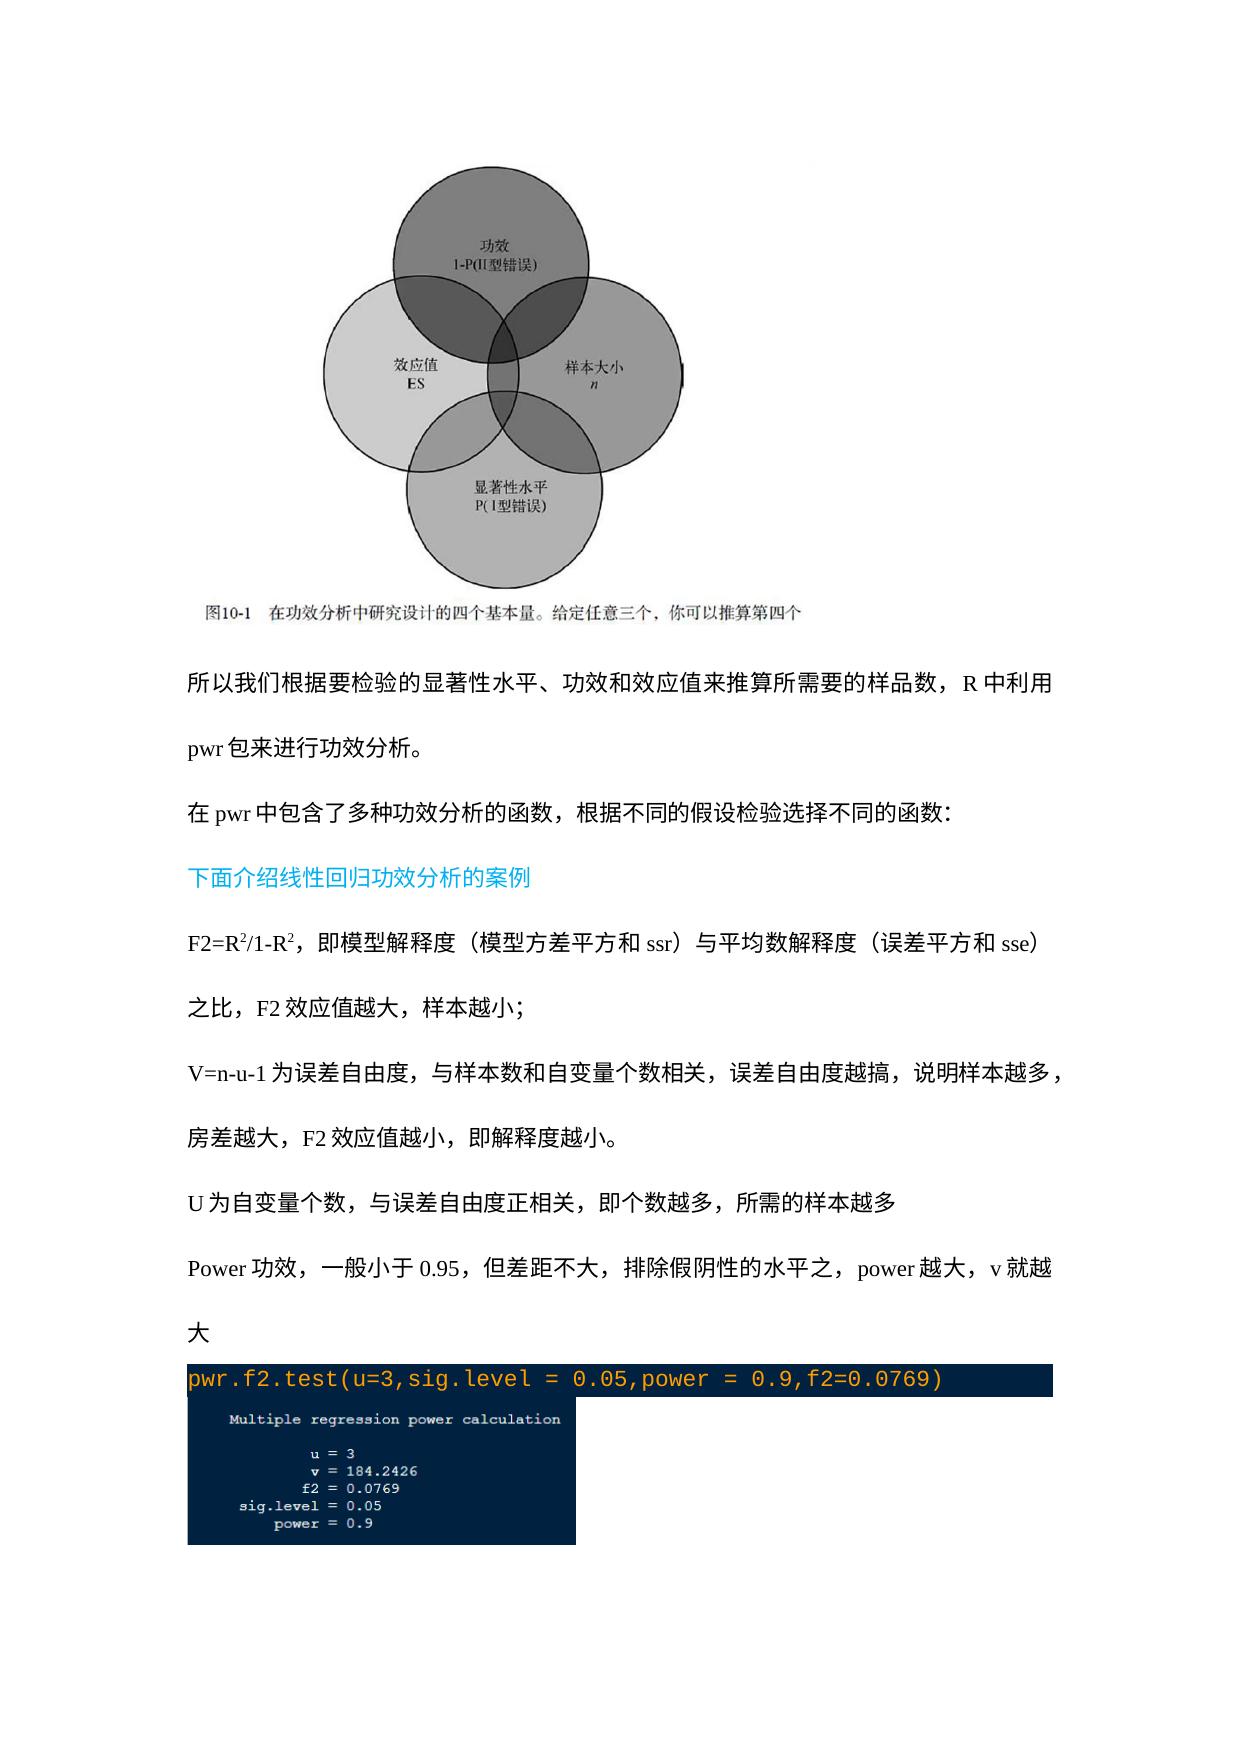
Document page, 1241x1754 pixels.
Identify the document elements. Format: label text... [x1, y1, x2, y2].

text pwr.f2.test(u=3,sig.level = 0.05,power = 0.9,f2=0.0769) [187, 1364, 1053, 1397]
text Power功效，一般小于0.95，但差距不大，排除假阴性的水平之，power越大，v就越大 [187, 1234, 1053, 1364]
picture [187, 1397, 576, 1545]
text 下面介绍线性回归功效分析的案例 [187, 844, 1053, 909]
picture [187, 162, 825, 625]
text U为自变量个数，与误差自由度正相关，即个数越多，所需的样本越多 [187, 1169, 1053, 1234]
text 所以我们根据要检验的显著性水平、功效和效应值来推算所需要的样品数，R中利用pwr包来进行功效分析。 [187, 649, 1053, 779]
text F2=R2/1-R2，即模型解释度（模型方差平方和ssr）与平均数解释度（误差平方和sse）之比，F2效应值越大，样本越小； [187, 909, 1053, 1039]
text 在pwr中包含了多种功效分析的函数，根据不同的假设检验选择不同的函数： [187, 779, 1053, 844]
text V=n-u-1为误差自由度，与样本数和自变量个数相关，误差自由度越搞，说明样本越多，房差越大，F2效应值越小，即解释度越小。 [187, 1039, 1053, 1169]
